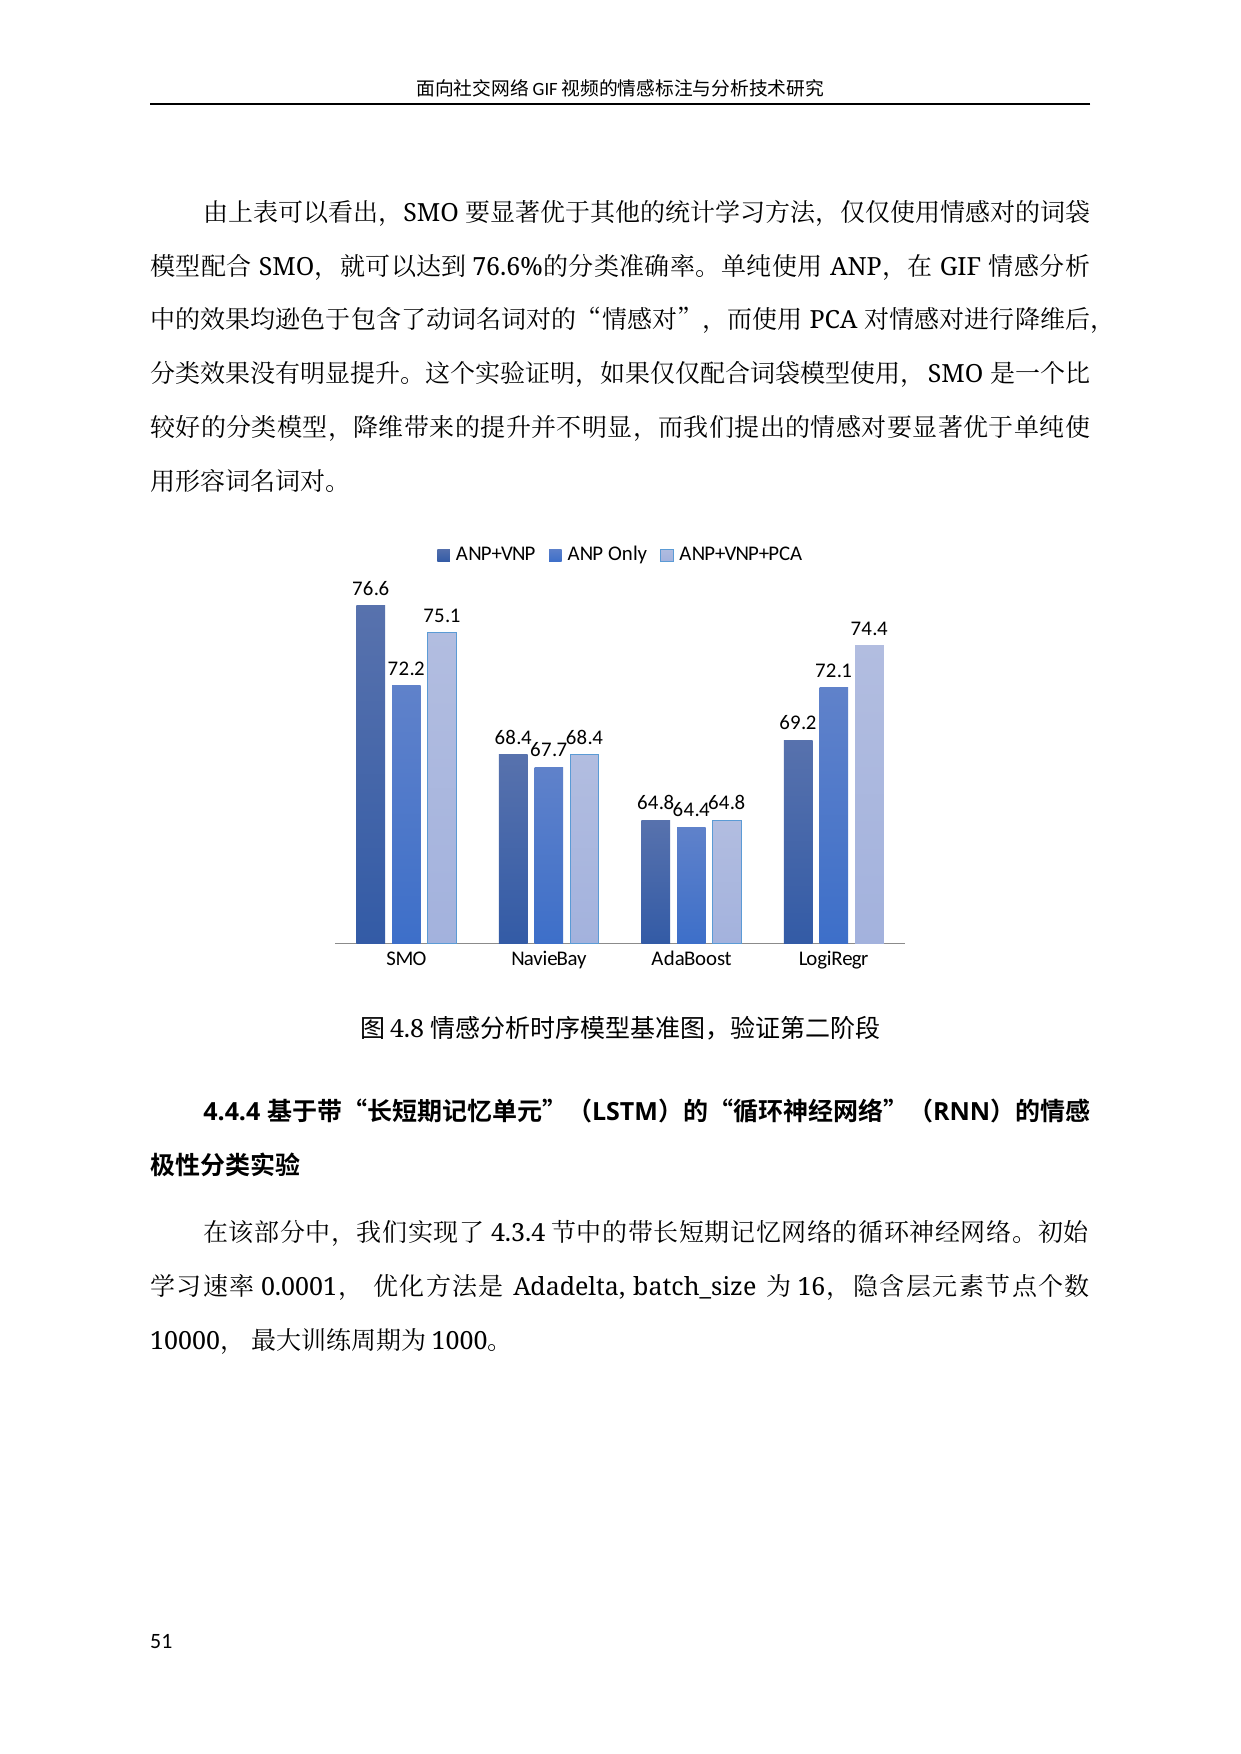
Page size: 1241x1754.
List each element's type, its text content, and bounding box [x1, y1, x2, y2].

text 由上表可以看出，SMO 要显著优于其他的统计学习方法，仅仅使用情感对的词袋模型配合 SMO，就可以达到76.6%的分类准确率。单纯使用 ANP，在 GIF 情感分析中的效果均逊色于包含了动词名词对的“情感对”，而使用 PCA 对情感对进行降维后，分类效果没有明显提升。这个实验证明，如果仅仅配合词袋模型使用，SMO 是一个比较好的分类模型，降维带来的提升并不明显，而我们提出的情感对要显著优于单纯使用形容词名词对。 [150, 192, 1090, 498]
text 在该部分中，我们实现了4.3.4节中的带长短期记忆网络的循环神经网络。初始学习速率0.0001， 优化方法是 Adadelta, batch_size 为16，隐含层元素节点个数10000， 最大训练周期为1000。 [150, 1213, 1090, 1357]
text 图4.8 情感分析时序模型基准图，验证第二阶段 [150, 1009, 1090, 1045]
text 4.4.4 基于带“长短期记忆单元”（LSTM）的“循环神经网络”（RNN）的情感极性分类实验 [150, 1091, 1090, 1182]
